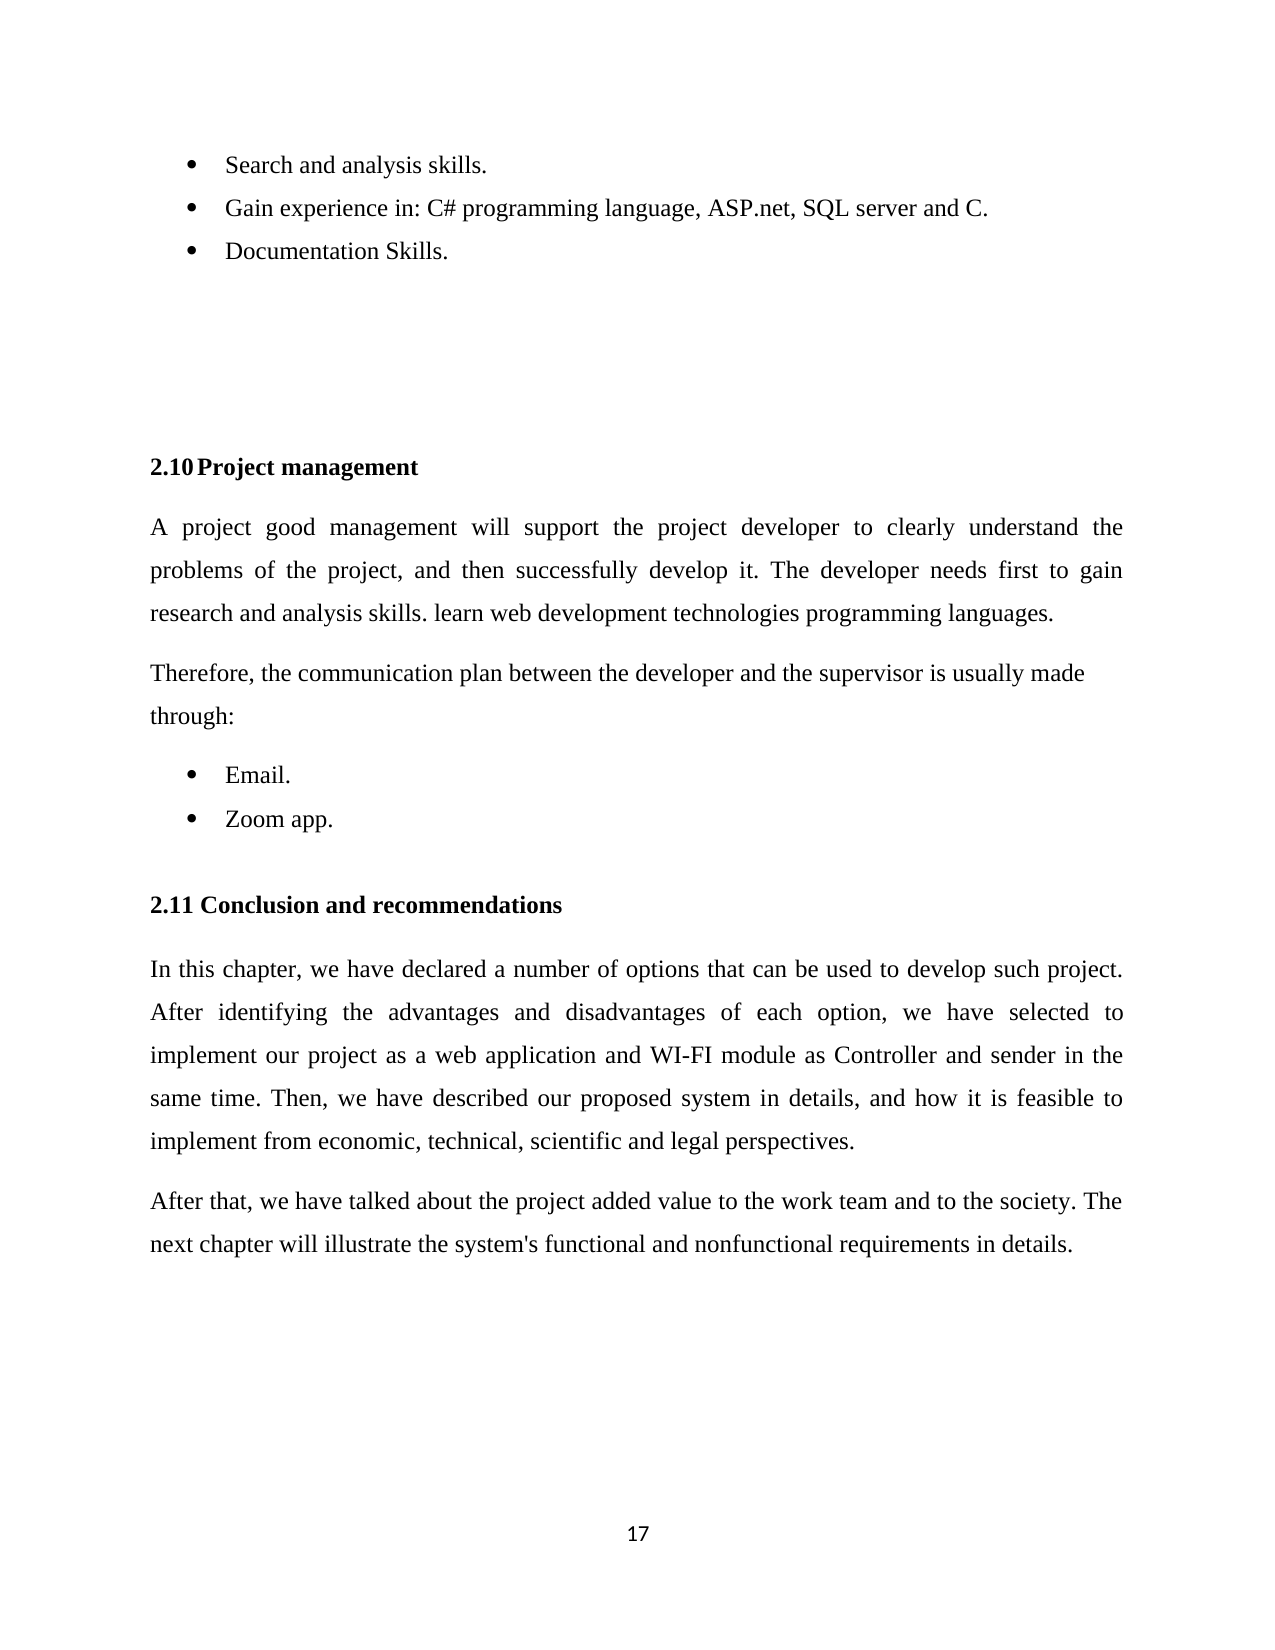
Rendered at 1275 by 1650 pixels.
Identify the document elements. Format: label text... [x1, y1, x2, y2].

list Documentation Skills. [187, 236, 1125, 265]
text After that, we have talked about the project added value to the work team and to the society. The next chapter will illustrate the system's functional and nonfunctional requirements in details. [150, 1186, 1125, 1258]
text Therefore, the communication plan between the developer and the supervisor is usually made through: [150, 658, 1125, 729]
list Email. [187, 761, 1125, 789]
list Search and analysis skills. [187, 150, 1125, 179]
list Gain experience in: C# programming language, ASP.net, SQL server and C. [187, 193, 1125, 222]
text In this chapter, we have declared a number of options that can be used to develop such project. After identifying the advantages and disadvantages of each option, we have selected to implement our project as a web application and WI-FI module as Controller and sender in the same time. Then, we have described our proposed system in details, and how it is feasible to implement from economic, technical, scientific and legal perspectives. [150, 954, 1125, 1155]
list Conclusion and recommendations [150, 890, 1125, 919]
list Project management [150, 452, 1125, 481]
list Zoom app. [187, 804, 1125, 832]
text A project good management will support the project developer to clearly understand the problems of the project, and then successfully develop it. The developer needs first to gain research and analysis skills. learn web development technologies programming languages. [150, 512, 1125, 627]
